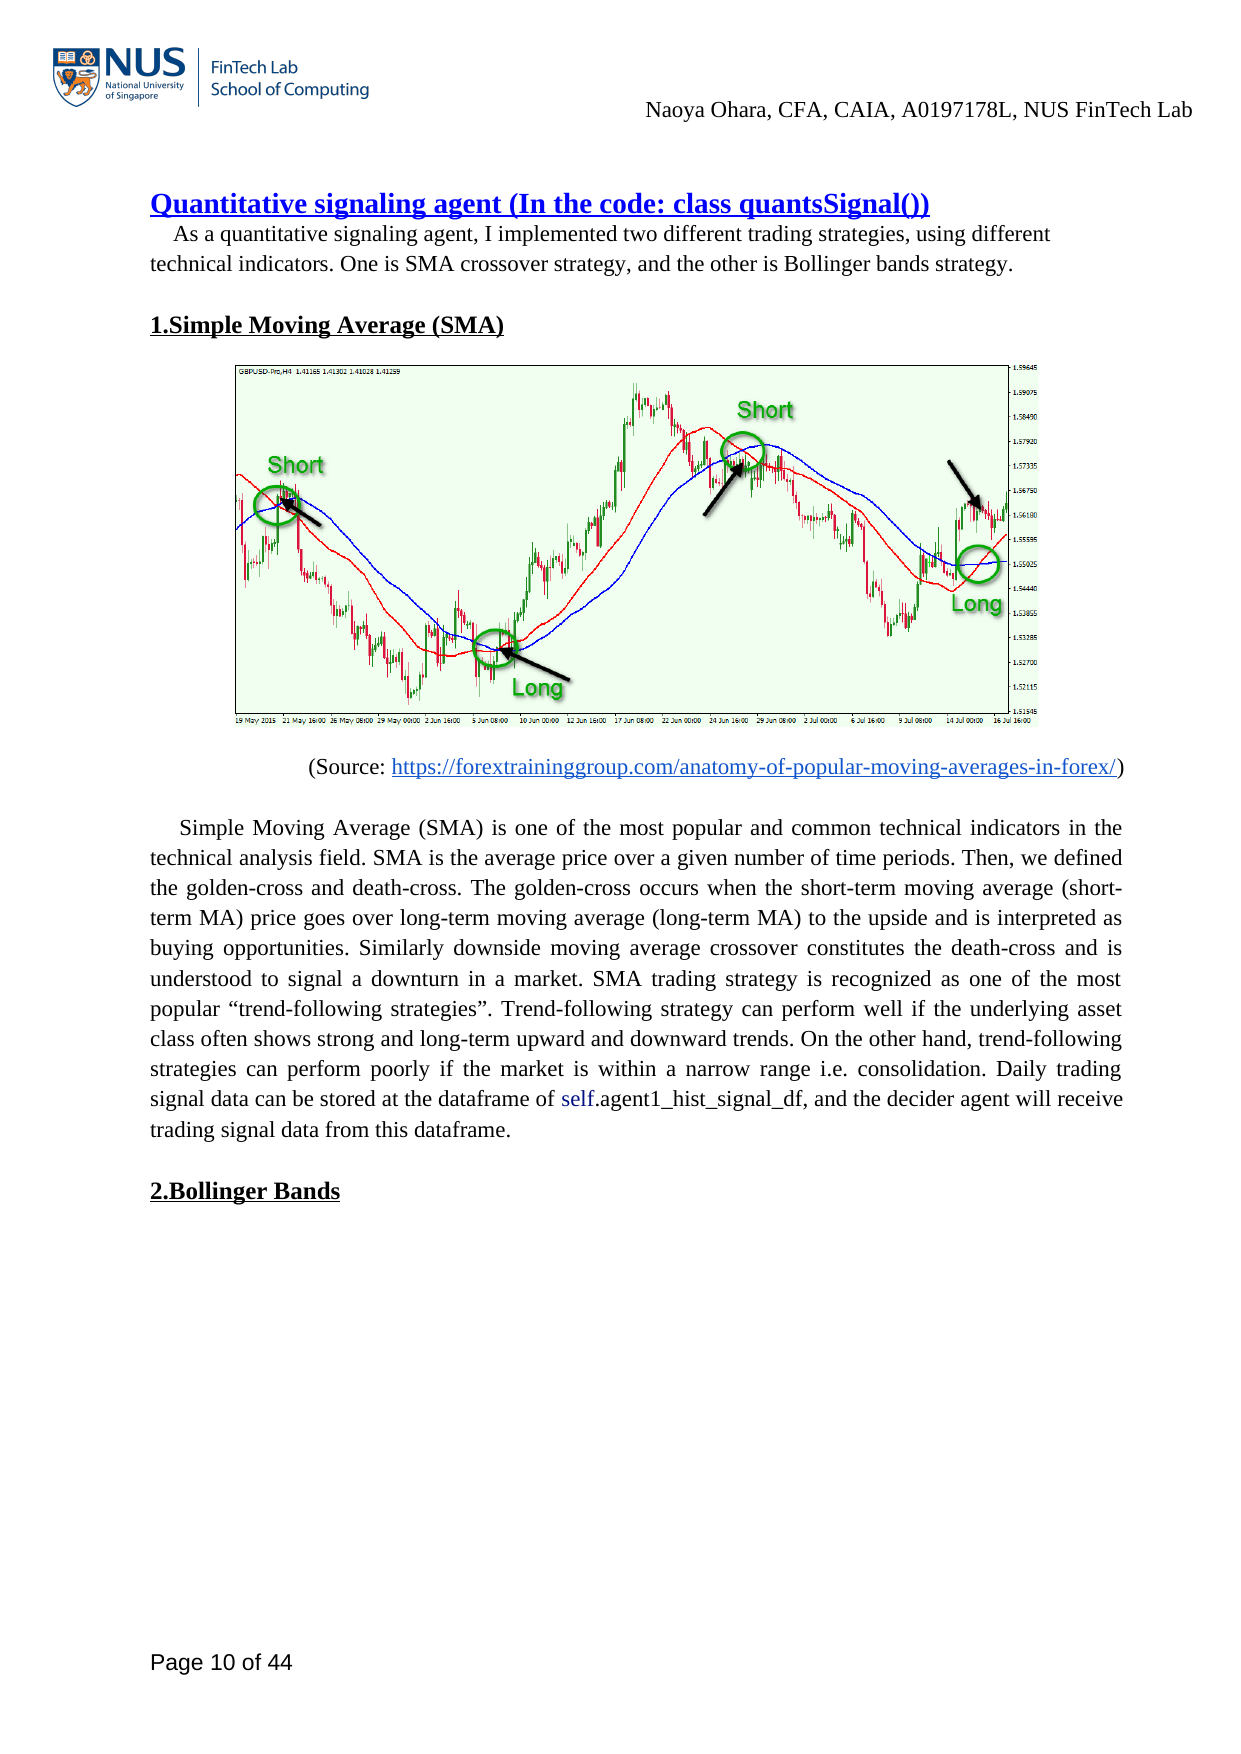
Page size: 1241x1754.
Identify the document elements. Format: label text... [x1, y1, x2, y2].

picture [50, 41, 371, 117]
subtitle 2.Bollinger Bands [150, 1176, 1124, 1205]
subtitle Quantitative signaling agent (In the code: class quantsSignal()) [150, 186, 1124, 220]
text As a quantitative signaling agent, I implemented two different trading strategies, using different technical indicators. One is SMA crossover strategy, and the other is Bollinger bands strategy. [150, 220, 1124, 276]
picture [234, 365, 1039, 727]
subtitle 1.Simple Moving Average (SMA) [150, 310, 1124, 339]
text Simple Moving Average (SMA) is one of the most popular and common technical indicators in the technical analysis field. SMA is the average price over a given number of time periods. Then, we defined the golden-cross and death-cross. The golden-cross occurs when the short-term moving average (short-term MA) price goes over long-term moving average (long-term MA) to the upside and is interpreted as buying opportunities. Similarly downside moving average crossover constitutes the death-cross and is understood to signal a downturn in a market. SMA trading strategy is recognized as one of the most popular “trend-following strategies”. Trend-following strategy can perform well if the underlying asset class often shows strong and long-term upward and downward trends. On the other hand, trend-following strategies can perform poorly if the market is within a narrow range i.e. consolidation. Daily trading signal data can be stored at the dataframe of self.agent1_hist_signal_df, and the decider agent will receive trading signal data from this dataframe. [150, 813, 1124, 1142]
